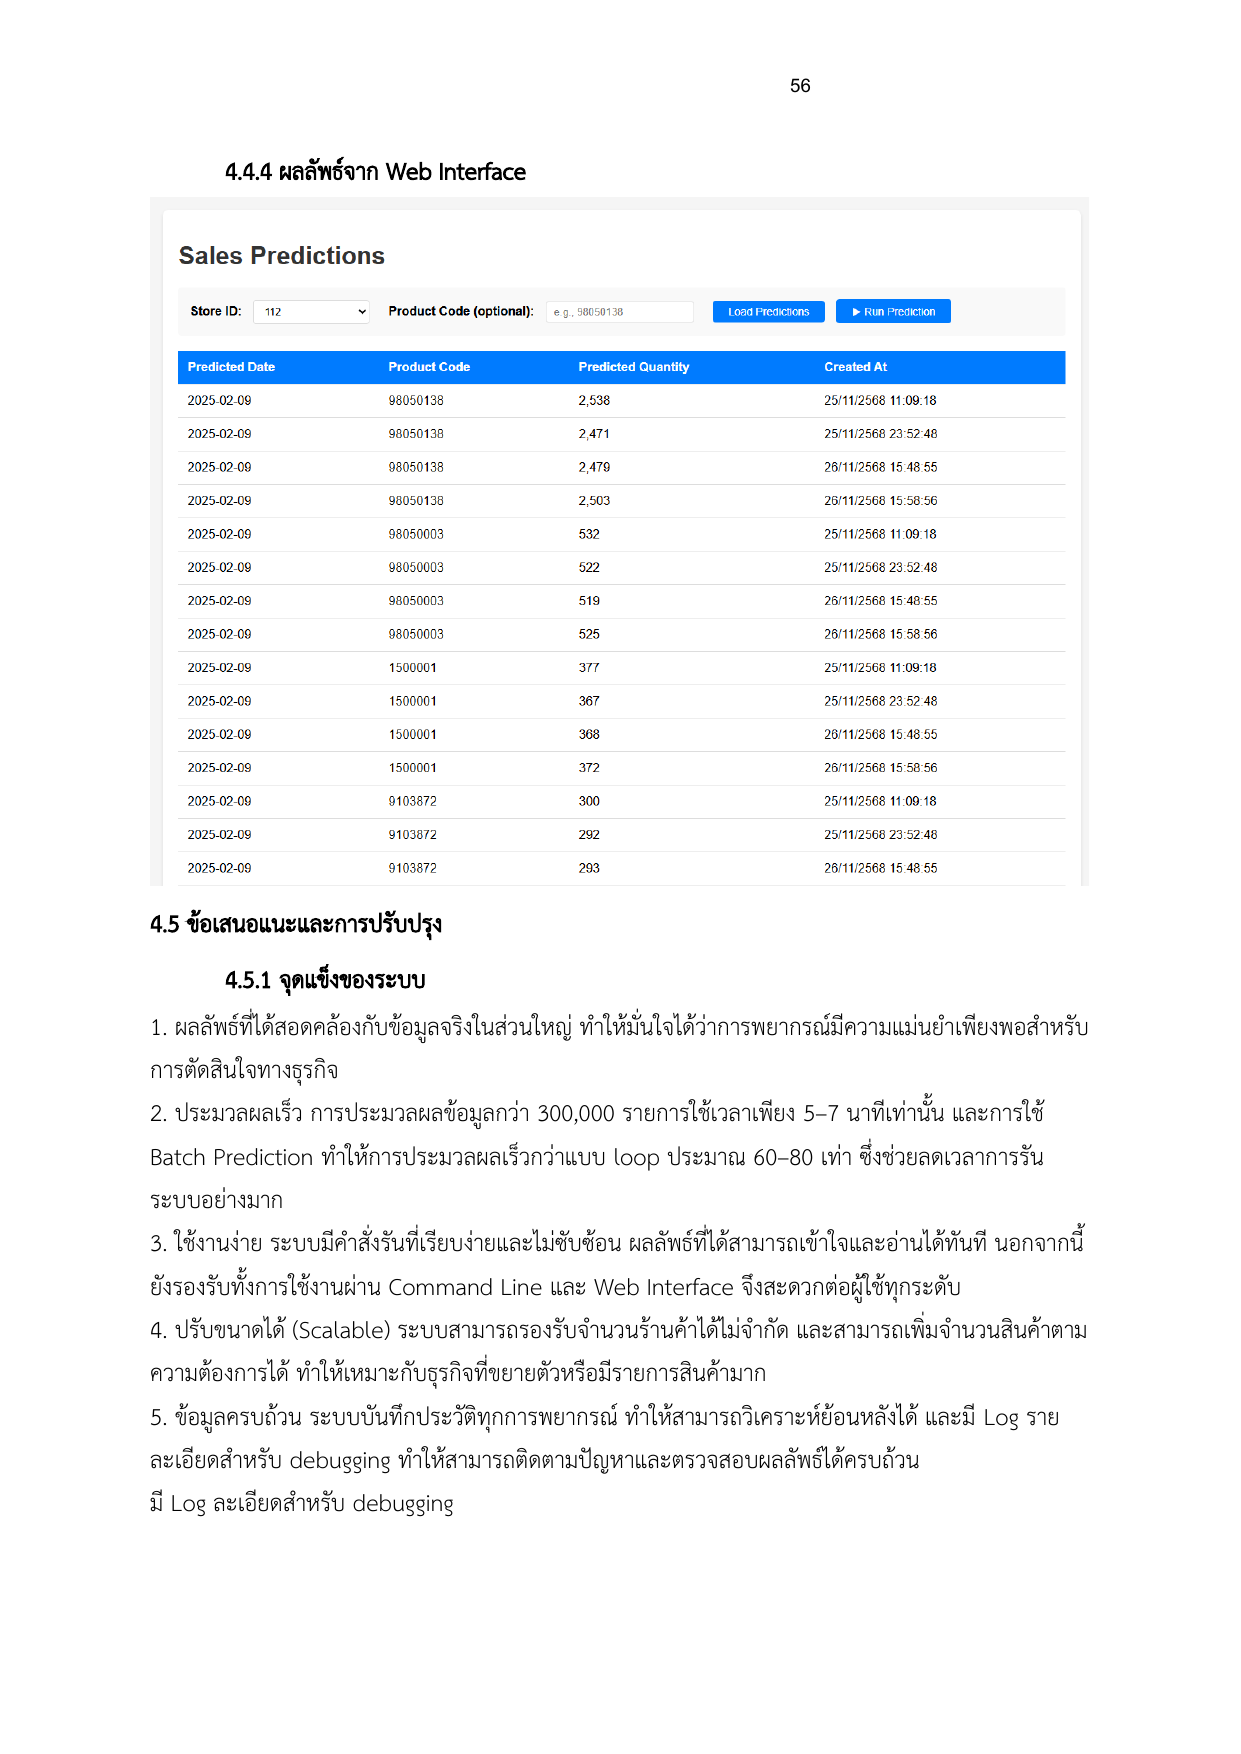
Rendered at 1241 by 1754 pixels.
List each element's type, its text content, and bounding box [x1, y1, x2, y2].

subtitle 4.5.1 จุดแข็งของระบบ [150, 958, 1090, 996]
subtitle 4.4.4 ผลลัพธ์จาก Web Interface [150, 150, 1090, 188]
picture [150, 197, 1090, 886]
list 5. ข้อมูลครบถ้วน ระบบบันทึกประวัติทุกการพยากรณ์ ทำให้สามารถวิเคราะห์ย้อนหลังได้ และมี Log รายละเอียดสำหรับ debugging ทำให้สามารถติดตามปัญหาและตรวจสอบผลลัพธ์ได้ครบถ้วน [150, 1396, 1090, 1477]
list 4. ปรับขนาดได้ (Scalable) ระบบสามารถรองรับจำนวนร้านค้าได้ไม่จำกัด และสามารถเพิ่มจำนวนสินค้าตามความต้องการได้ ทำให้เหมาะกับธุรกิจที่ขยายตัวหรือมีรายการสินค้ามาก [150, 1309, 1090, 1390]
subtitle 4.5 ข้อเสนอแนะและการปรับปรุง [150, 902, 1090, 940]
text 1. ผลลัพธ์ที่ได้สอดคล้องกับข้อมูลจริงในส่วนใหญ่ ทำให้มั่นใจได้ว่าการพยากรณ์มีความแม่นยำเพียงพอสำหรับการตัดสินใจทางธุรกิจ [150, 1006, 1090, 1087]
text 2. ประมวลผลเร็ว การประมวลผลข้อมูลกว่า 300,000 รายการใช้เวลาเพียง 5–7 นาทีเท่านั้น และการใช้ Batch Prediction ทำให้การประมวลผลเร็วกว่าแบบ loop ประมาณ 60–80 เท่า ซึ่งช่วยลดเวลาการรันระบบอย่างมาก [150, 1092, 1090, 1217]
list มี Log ละเอียดสำหรับ debugging [150, 1482, 1090, 1520]
list 3. ใช้งานง่าย ระบบมีคำสั่งรันที่เรียบง่ายและไม่ซับซ้อน ผลลัพธ์ที่ได้สามารถเข้าใจและอ่านได้ทันที นอกจากนี้ยังรองรับทั้งการใช้งานผ่าน Command Line และ Web Interface จึงสะดวกต่อผู้ใช้ทุกระดับ [150, 1222, 1090, 1303]
